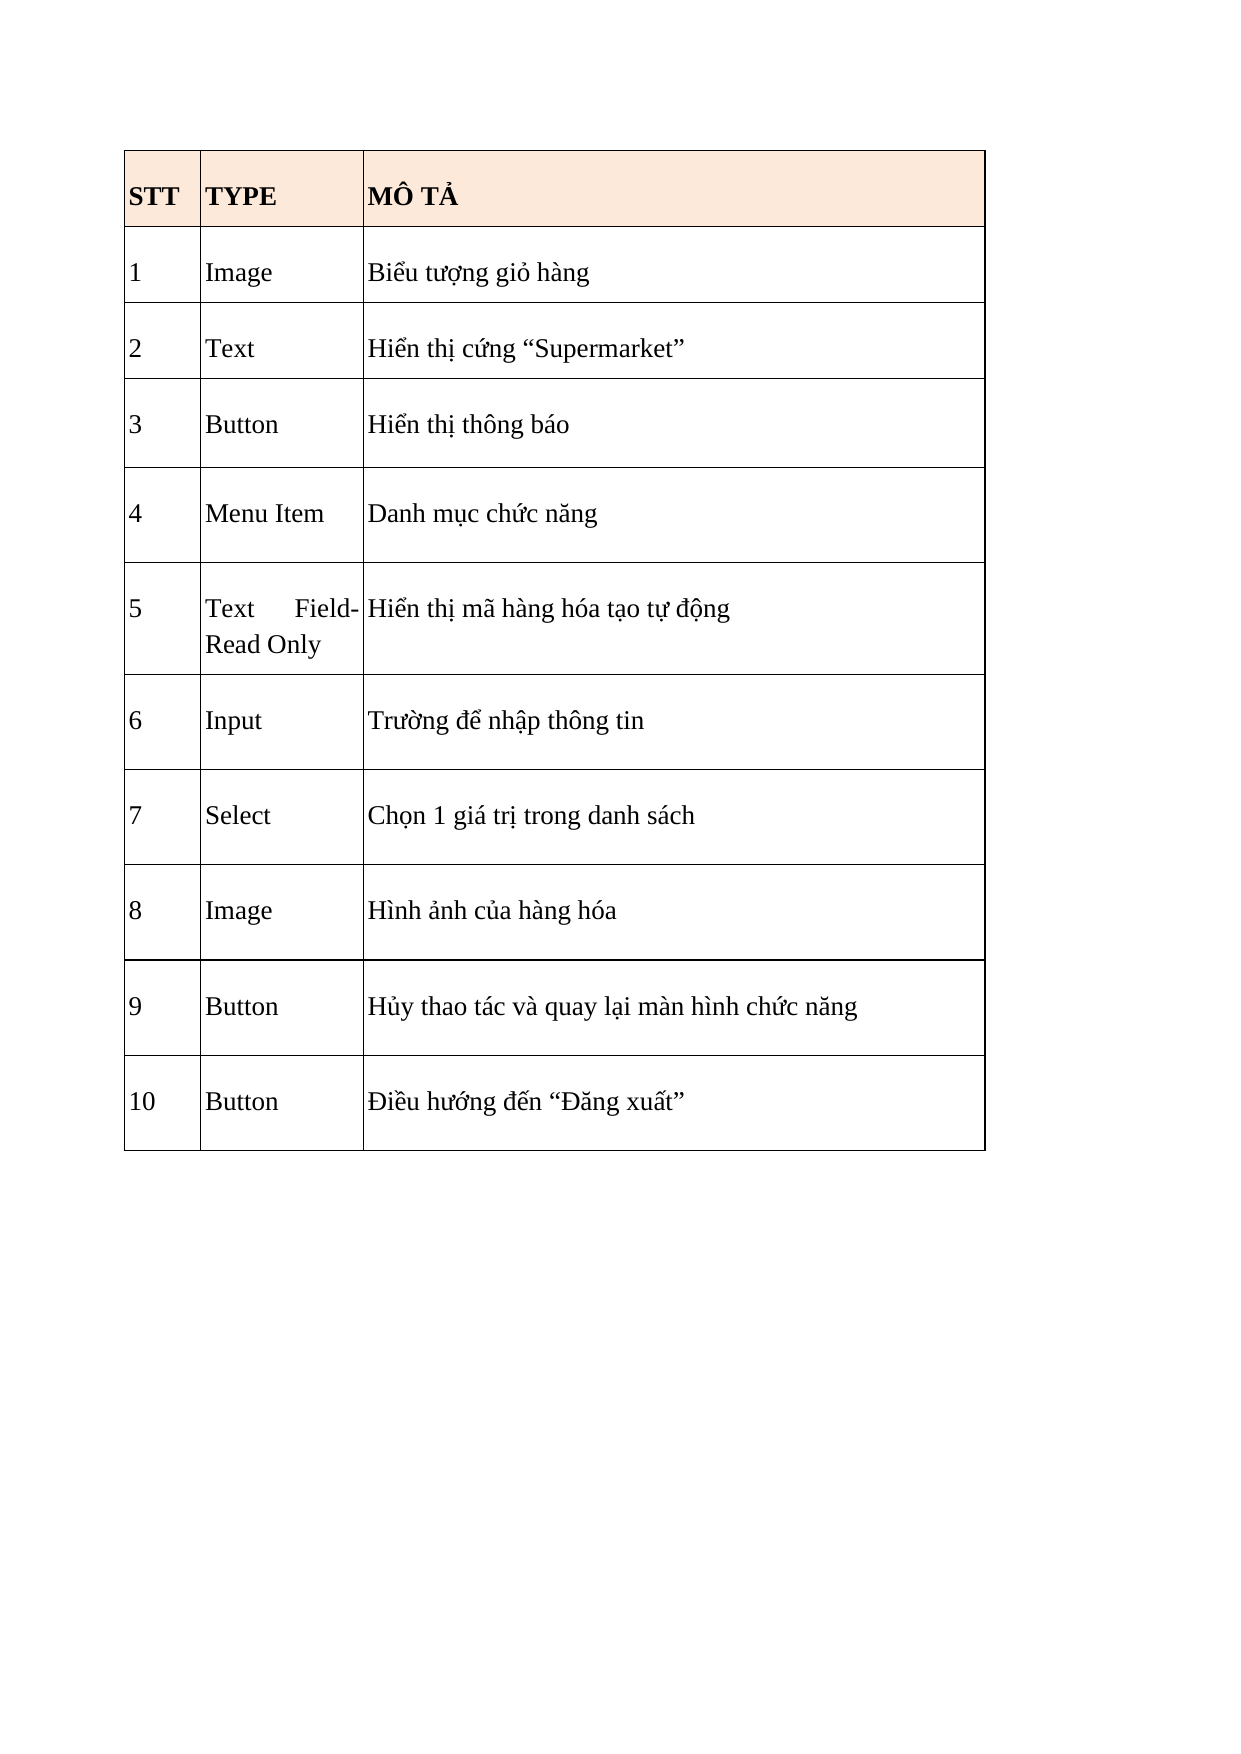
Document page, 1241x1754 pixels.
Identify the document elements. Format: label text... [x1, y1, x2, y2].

table_cell 4 [125, 468, 200, 562]
table_cell Hiển thị cứng “Supermarket” [364, 303, 984, 377]
table_cell Trường để nhập thông tin [364, 675, 984, 769]
table_cell 9 [125, 961, 200, 1055]
table_cell Hiển thị thông báo [364, 379, 984, 467]
table_cell Menu Item [201, 468, 363, 562]
table_cell Hình ảnh của hàng hóa [364, 865, 984, 959]
table_cell Hủy thao tác và quay lại màn hình chức năng [364, 961, 984, 1055]
table_cell Image [201, 865, 363, 959]
table_cell 5 [125, 563, 200, 673]
table_cell Điều hướng đến “Đăng xuất” [364, 1056, 984, 1150]
table_cell 8 [125, 865, 200, 959]
table_cell Text [201, 303, 363, 377]
table_cell 2 [125, 303, 200, 377]
table_header MÔ TẢ [364, 151, 984, 226]
table_cell 10 [125, 1056, 200, 1150]
table_cell Button [201, 961, 363, 1055]
table_cell Select [201, 770, 363, 864]
table_cell Button [201, 379, 363, 467]
table_header STT [125, 151, 200, 226]
table_cell 6 [125, 675, 200, 769]
table_cell Hiển thị mã hàng hóa tạo tự động [364, 563, 984, 673]
table_cell Danh mục chức năng [364, 468, 984, 562]
table_cell Image [201, 227, 363, 302]
table_header TYPE [201, 151, 363, 226]
table_cell Biểu tượng giỏ hàng [364, 227, 984, 302]
table_cell 1 [125, 227, 200, 302]
table_cell Chọn 1 giá trị trong danh sách [364, 770, 984, 864]
table_cell Input [201, 675, 363, 769]
table_cell Text Field- Read Only [201, 563, 363, 673]
table_cell Button [201, 1056, 363, 1150]
table_cell 7 [125, 770, 200, 864]
table_cell 3 [125, 379, 200, 467]
